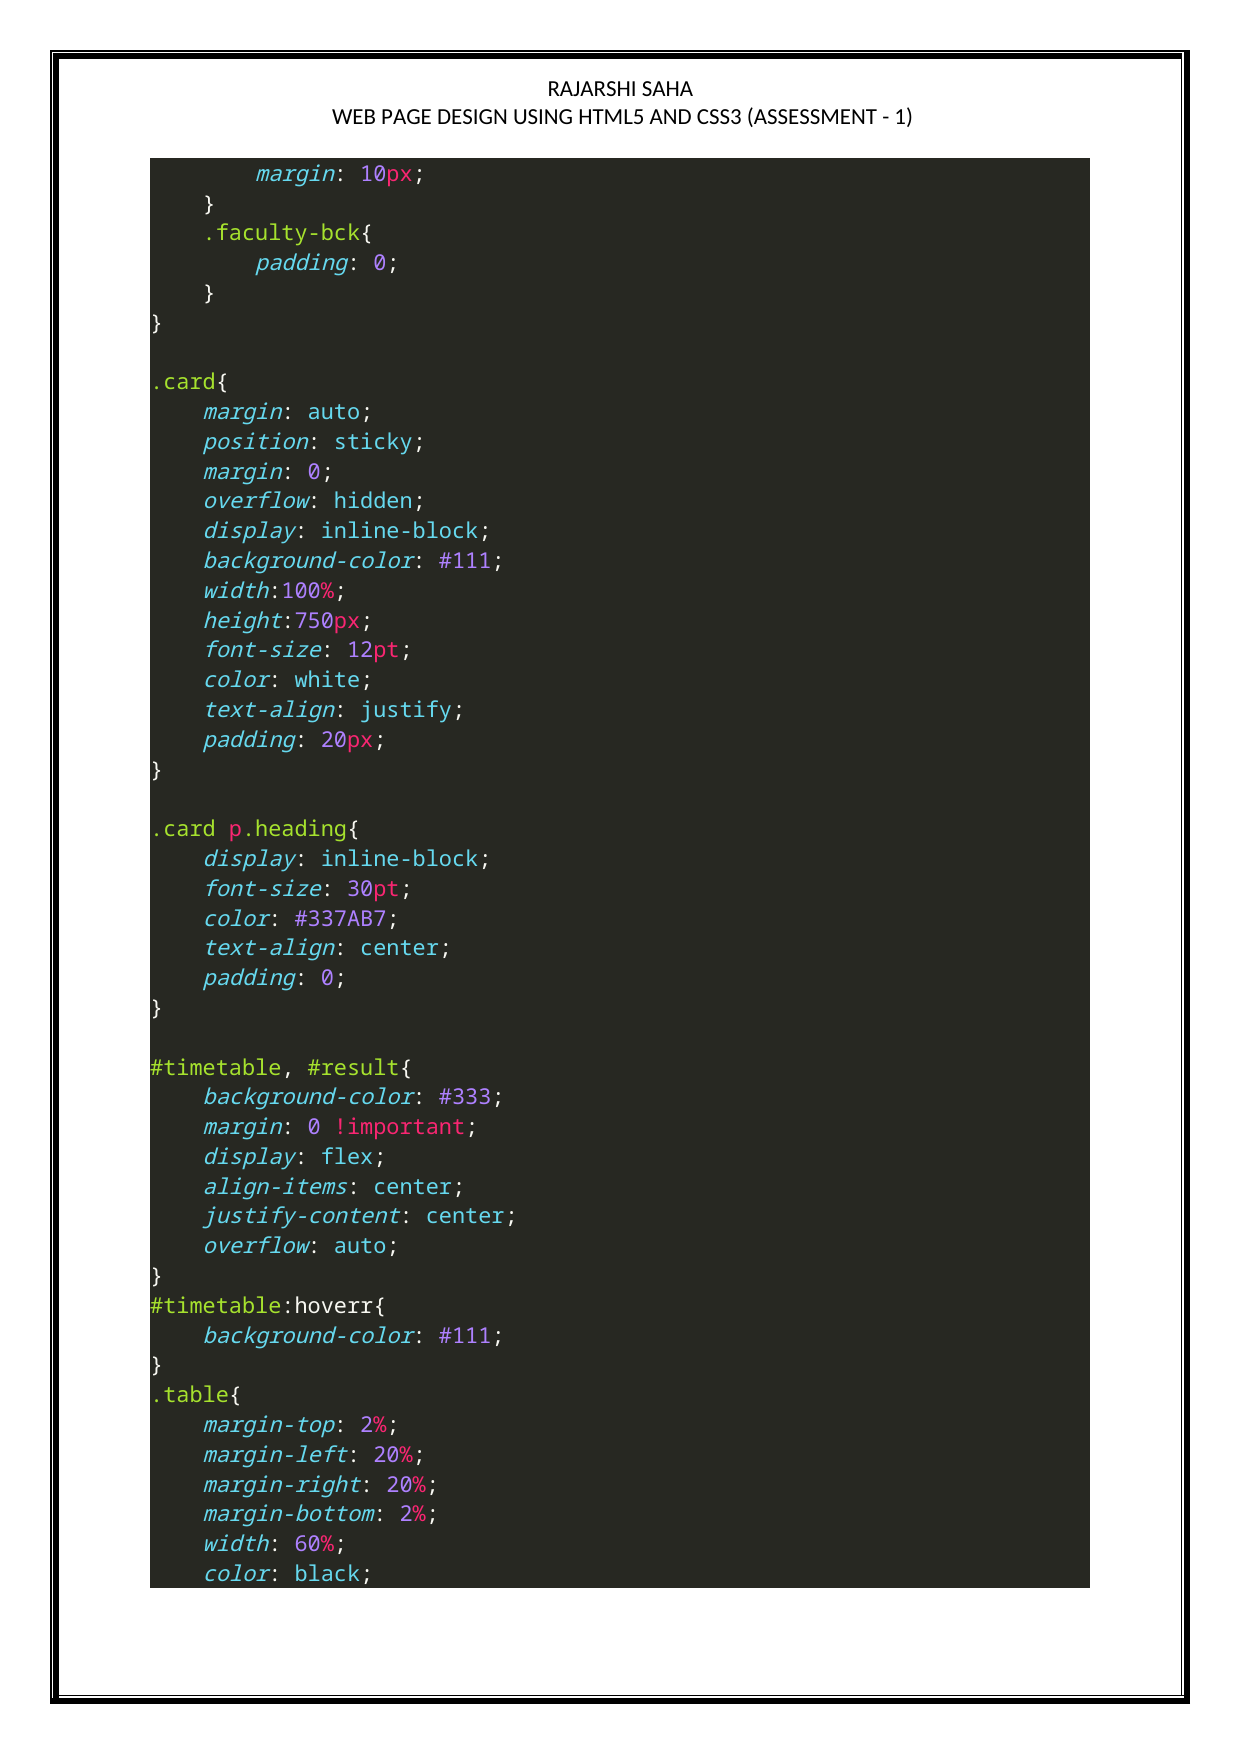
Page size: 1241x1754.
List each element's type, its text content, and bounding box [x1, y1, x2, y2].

text } [150, 188, 1090, 217]
text margin: 10px; [150, 158, 1090, 188]
text display: inline-block; [150, 515, 1090, 545]
text padding: 20px; [150, 724, 1090, 754]
text width: 60%; [150, 1528, 1090, 1558]
text color: white; [150, 664, 1090, 694]
text margin: 0; [150, 456, 1090, 486]
text margin-top: 2%; [150, 1409, 1090, 1439]
text overflow: auto; [150, 1230, 1090, 1260]
text color: #337AB7; [150, 903, 1090, 932]
text margin: 0 !important; [150, 1111, 1090, 1141]
text font-size: 12pt; [150, 634, 1090, 664]
text align-items: center; [150, 1171, 1090, 1201]
text .faculty-bck{ [150, 217, 1090, 247]
text margin: auto; [150, 396, 1090, 426]
text height:750px; [150, 605, 1090, 634]
text #timetable, #result{ [150, 1052, 1090, 1081]
text display: flex; [150, 1141, 1090, 1171]
text } [150, 992, 1090, 1022]
text padding: 0; [150, 247, 1090, 277]
text .table{ [150, 1379, 1090, 1409]
text } [150, 754, 1090, 783]
text display: inline-block; [150, 843, 1090, 873]
text margin-left: 20%; [150, 1439, 1090, 1469]
text position: sticky; [150, 426, 1090, 456]
text margin-right: 20%; [150, 1469, 1090, 1498]
text text-align: justify; [150, 694, 1090, 724]
text } [150, 307, 1090, 337]
text } [150, 277, 1090, 307]
text #timetable:hoverr{ [150, 1290, 1090, 1320]
text text-align: center; [150, 932, 1090, 962]
text background-color: #111; [150, 1320, 1090, 1349]
text width:100%; [150, 575, 1090, 605]
text background-color: #333; [150, 1081, 1090, 1111]
text .card p.heading{ [150, 813, 1090, 843]
text padding: 0; [150, 962, 1090, 992]
text background-color: #111; [150, 545, 1090, 575]
text justify-content: center; [150, 1201, 1090, 1230]
text color: black; [150, 1558, 1090, 1588]
text margin-bottom: 2%; [150, 1498, 1090, 1528]
text font-size: 30pt; [150, 873, 1090, 903]
text } [150, 1260, 1090, 1290]
text overflow: hidden; [150, 486, 1090, 515]
text } [150, 1349, 1090, 1379]
text .card{ [150, 366, 1090, 396]
